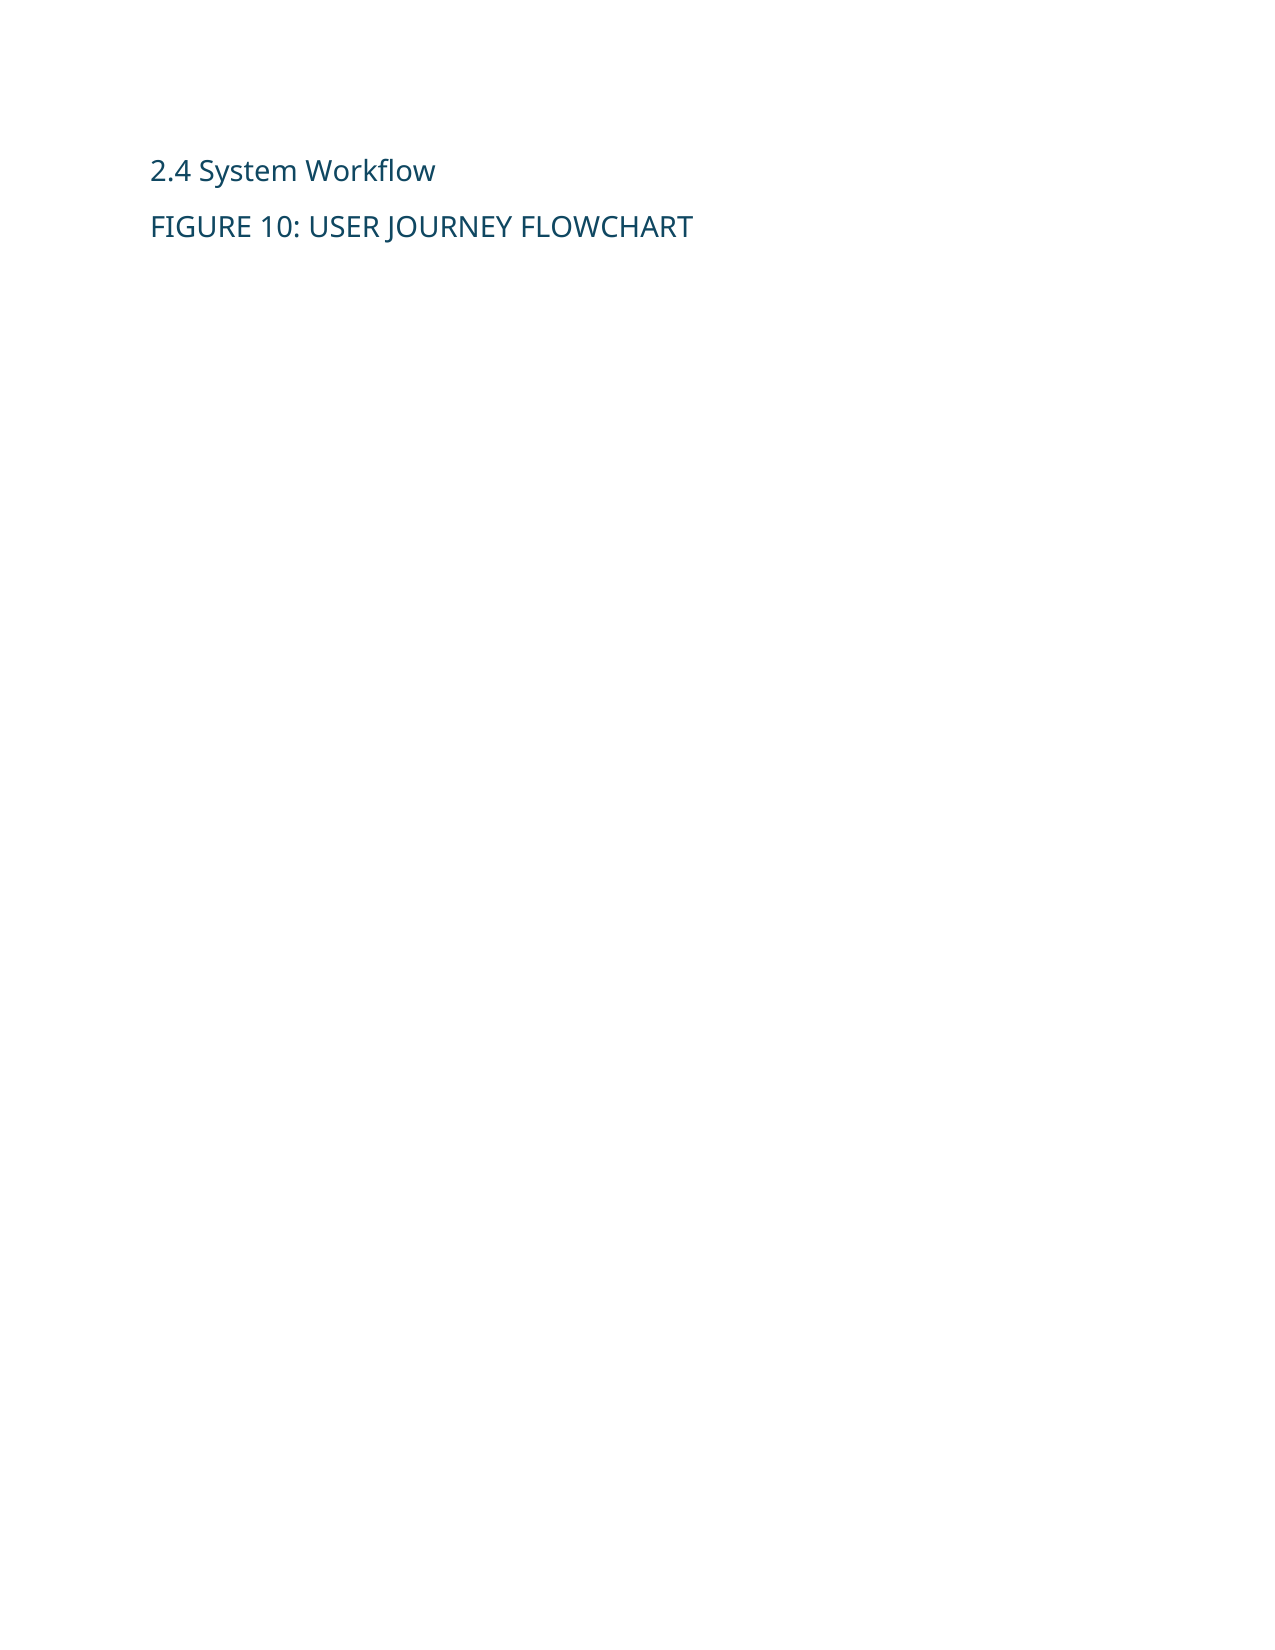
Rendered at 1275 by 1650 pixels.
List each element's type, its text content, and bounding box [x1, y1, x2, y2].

subtitle FIGURE 10: USER JOURNEY FLOWCHART [150, 206, 1125, 246]
subtitle 2.4 System Workflow [150, 150, 1125, 190]
